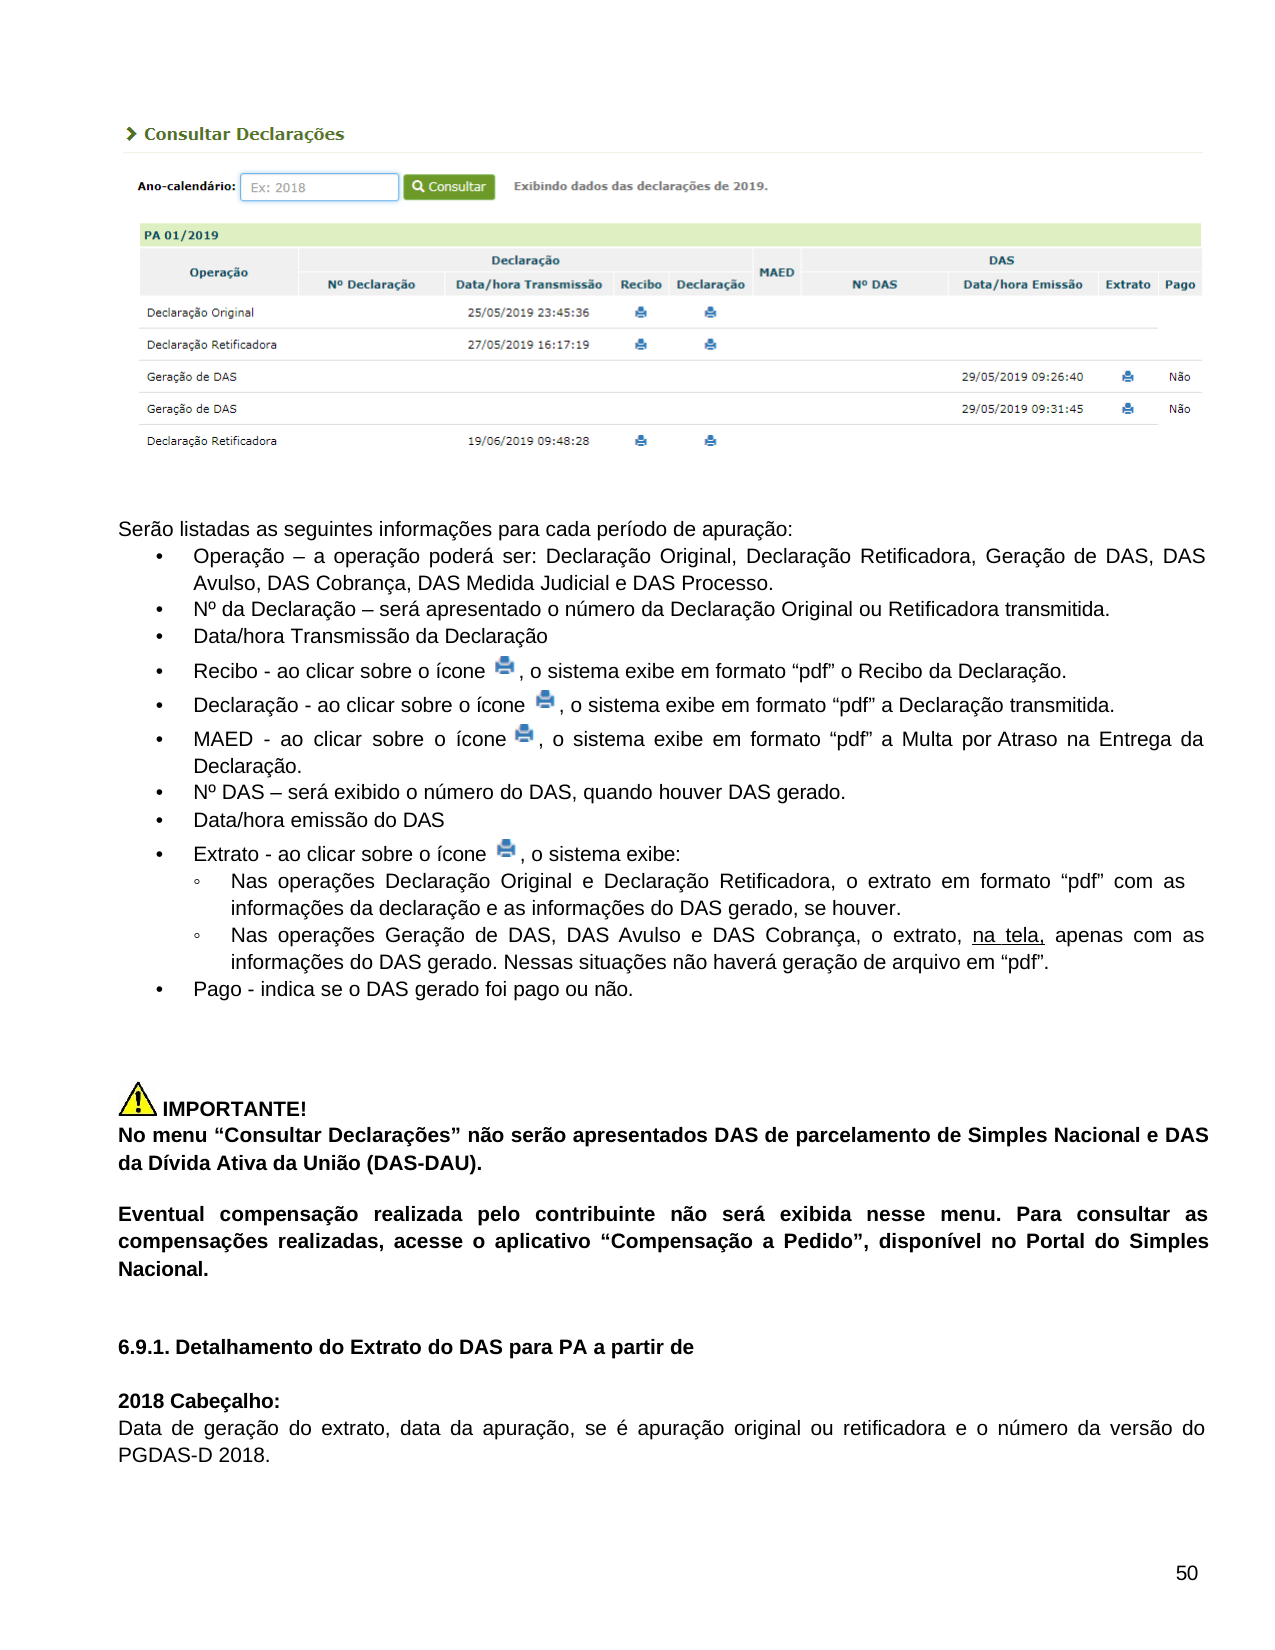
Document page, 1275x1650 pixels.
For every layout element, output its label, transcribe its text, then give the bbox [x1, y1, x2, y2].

text No menu “Consultar Declarações” não serão apresentados DAS de parcelamento de Simples Nacional e DAS da Dívida Ativa da União (DAS-DAU). [118, 1123, 1210, 1174]
text Data de geração do extrato, data da apuração, se é apuração original ou retificadora e o número da versão do PGDAS-D 2018. [118, 1416, 1210, 1467]
picture [123, 127, 1204, 447]
text Eventual compensação realizada pelo contribuinte não será exibida nesse menu. Para consultar as compensações realizadas, acesse o aplicativo “Compensação a Pedido”, disponível no Portal do Simples Nacional. [118, 1201, 1210, 1280]
list Detalhamento do Extrato do DAS para PA a partir de 2018 Cabeçalho: [118, 1305, 744, 1413]
list Nas operações Geração de DAS, DAS Avulso e DAS Cobrança, o extrato, na tela, apenas com as informações do DAS gerado. Nessas situações não haverá geração de arquivo em “pdf”. [193, 923, 1210, 974]
list MAED - ao clicar sobre o ícone , o sistema exibe em formato “pdf” a Multa por Atraso na Entrega da Declaração. [156, 727, 1210, 778]
list Extrato - ao clicar sobre o ícone , o sistema exibe: [156, 842, 1233, 866]
list Nº DAS – será exibido o número do DAS, quando houver DAS gerado. [156, 781, 1233, 804]
text Serão listadas as seguintes informações para cada período de apuração: [118, 517, 1233, 541]
list Pago - indica se o DAS gerado foi pago ou não. [156, 977, 1233, 1001]
list Declaração - ao clicar sobre o ícone , o sistema exibe em formato “pdf” a Declaração transmitida. [156, 693, 1233, 717]
picture [118, 1081, 157, 1116]
list Data/hora emissão do DAS [156, 808, 1233, 832]
list Recibo - ao clicar sobre o ícone , o sistema exibe em formato “pdf” o Recibo da Declaração. [156, 659, 1233, 683]
list Nº da Declaração – será apresentado o número da Declaração Original ou Retificadora transmitida. [156, 598, 1233, 621]
list Operação – a operação poderá ser: Declaração Original, Declaração Retificadora, Geração de DAS, DAS Avulso, DAS Cobrança, DAS Medida Judicial e DAS Processo. [156, 544, 1210, 595]
list Nas operações Declaração Original e Declaração Retificadora, o extrato em formato “pdf” com as informações da declaração e as informações do DAS gerado, se houver. [193, 869, 1210, 920]
subtitle IMPORTANTE! [118, 1082, 1233, 1120]
list Data/hora Transmissão da Declaração [156, 624, 1233, 648]
